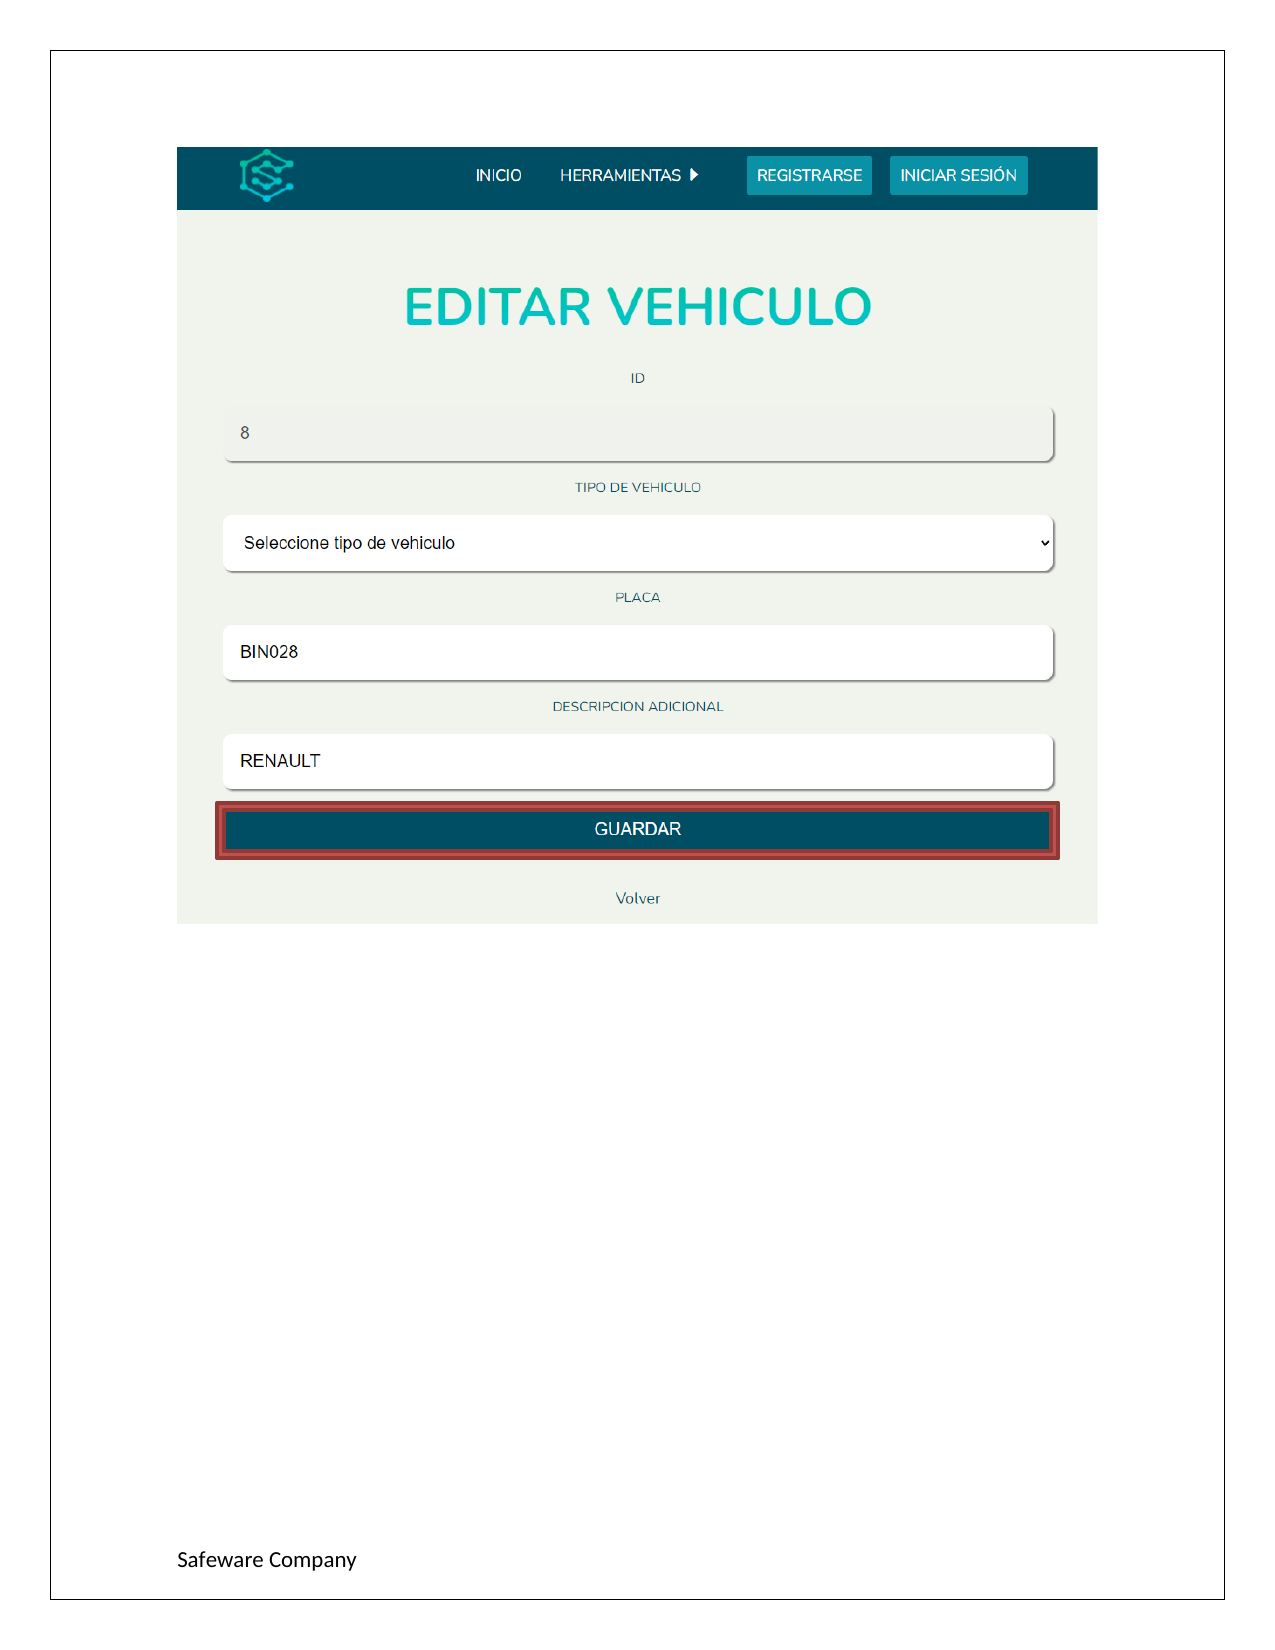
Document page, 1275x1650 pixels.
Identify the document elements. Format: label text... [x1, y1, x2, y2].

picture [177, 211, 1098, 982]
subtitle Dar click en el botón guardar [214, 147, 1098, 176]
